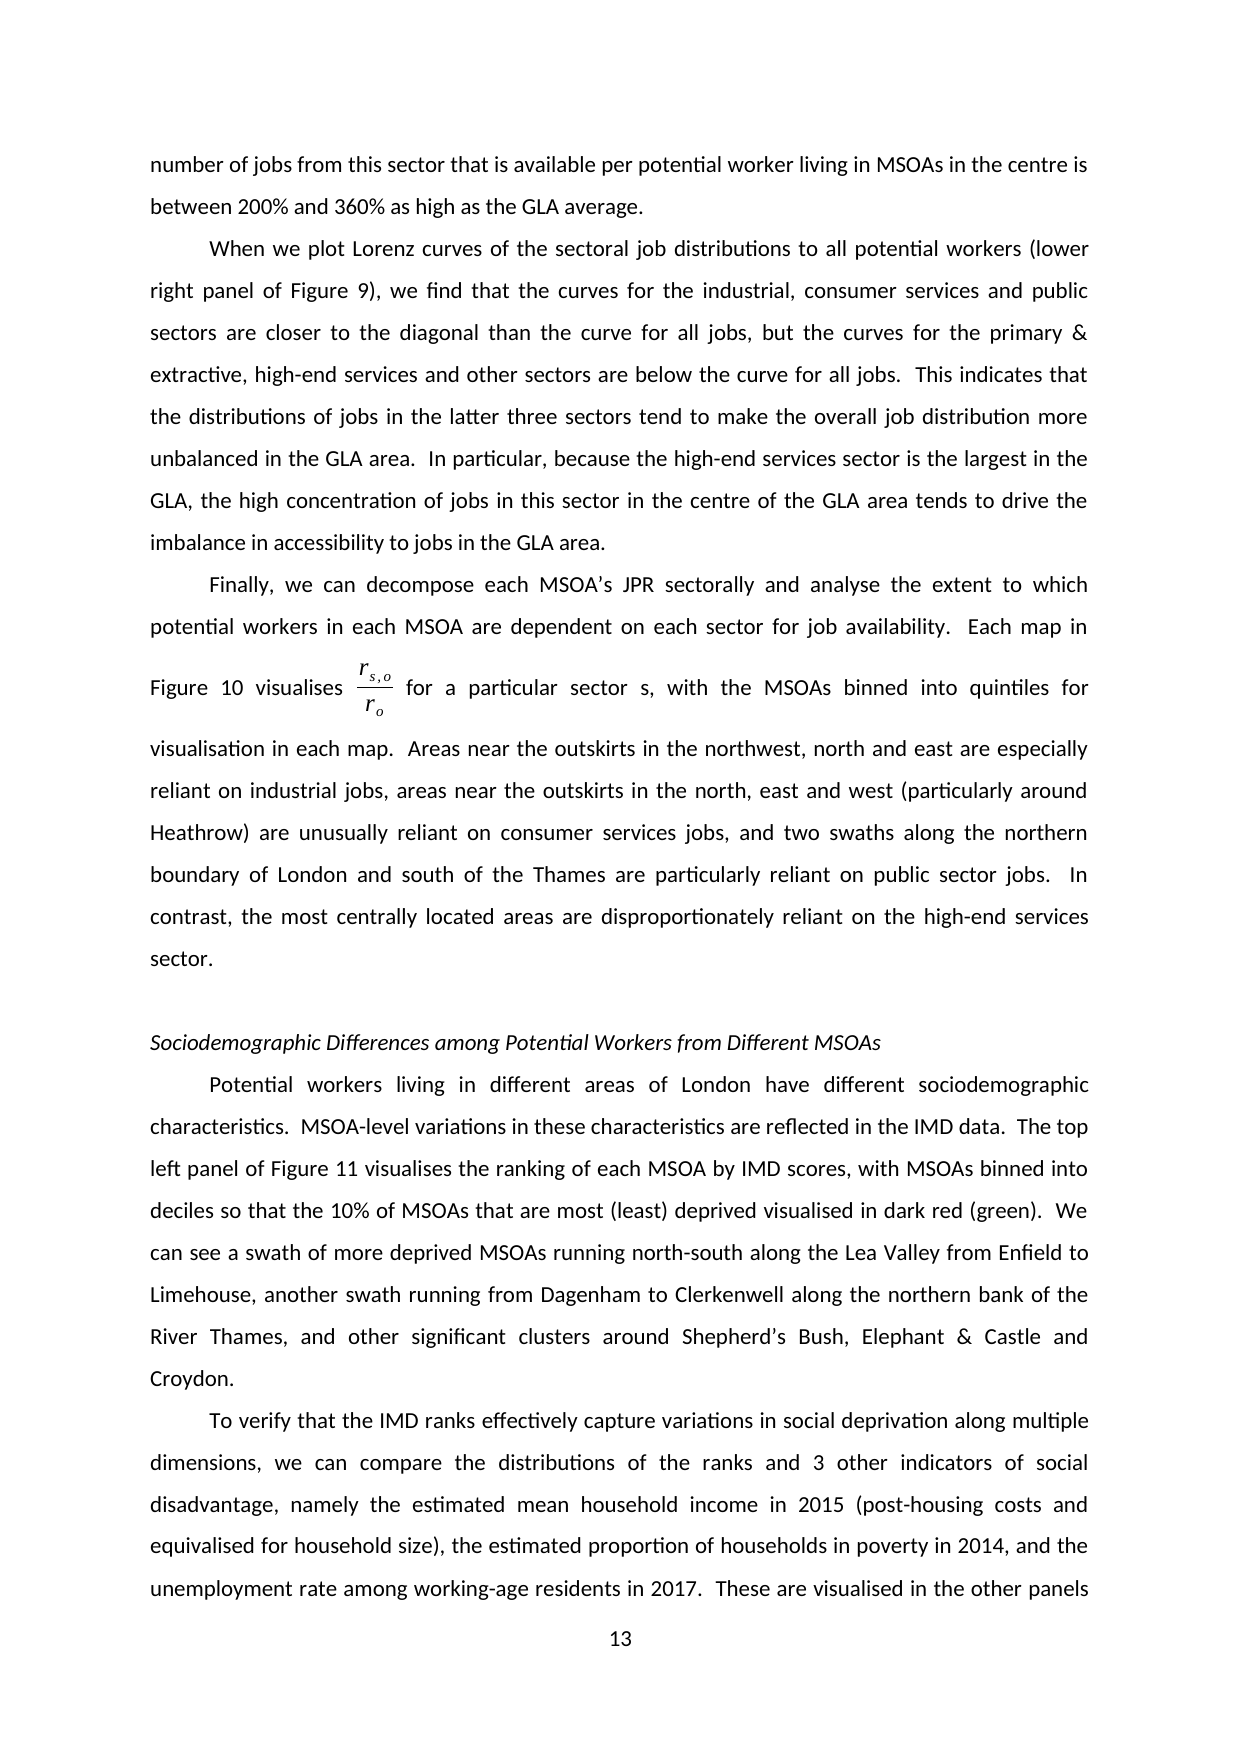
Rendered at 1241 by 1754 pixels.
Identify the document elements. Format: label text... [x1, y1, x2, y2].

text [150, 150, 1090, 220]
text Finally, we can decompose each MSOA’s JPR sectorally and analyse the extent to which potential workers in each MSOA are dependent on each sector for job availability. Each map in Figure 10 visualises for a particular sector s, with the MSOAs binned into quintiles for visualisation in each map. Areas near the outskirts in the northwest, north and east are especially reliant on industrial jobs, areas near the outskirts in the north, east and west (particularly around Heathrow) are unusually reliant on consumer services jobs, and two swaths along the northern boundary of London and south of the Thames are particularly reliant on public sector jobs. In contrast, the most centrally located areas are disproportionately reliant on the high-end services sector. [150, 570, 1090, 972]
text Sociodemographic Differences among Potential Workers from Different MSOAs [150, 1028, 1090, 1056]
text When we plot Lorenz curves of the sectoral job distributions to all potential workers (lower right panel of Figure 9), we find that the curves for the industrial, consumer services and public sectors are closer to the diagonal than the curve for all jobs, but the curves for the primary & extractive, high-end services and other sectors are below the curve for all jobs. This indicates that the distributions of jobs in the latter three sectors tend to make the overall job distribution more unbalanced in the GLA area. In particular, because the high-end services sector is the largest in the GLA, the high concentration of jobs in this sector in the centre of the GLA area tends to drive the imbalance in accessibility to jobs in the GLA area. [150, 234, 1090, 556]
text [150, 1406, 1090, 1602]
text Potential workers living in different areas of London have different sociodemographic characteristics. MSOA-level variations in these characteristics are reflected in the IMD data. The top left panel of Figure 11 visualises the ranking of each MSOA by IMD scores, with MSOAs binned into deciles so that the 10% of MSOAs that are most (least) deprived visualised in dark red (green). We can see a swath of more deprived MSOAs running north-south along the Lea Valley from Enfield to Limehouse, another swath running from Dagenham to Clerkenwell along the northern bank of the River Thames, and other significant clusters around Shepherd’s Bush, Elephant & Castle and Croydon. [150, 1070, 1090, 1392]
